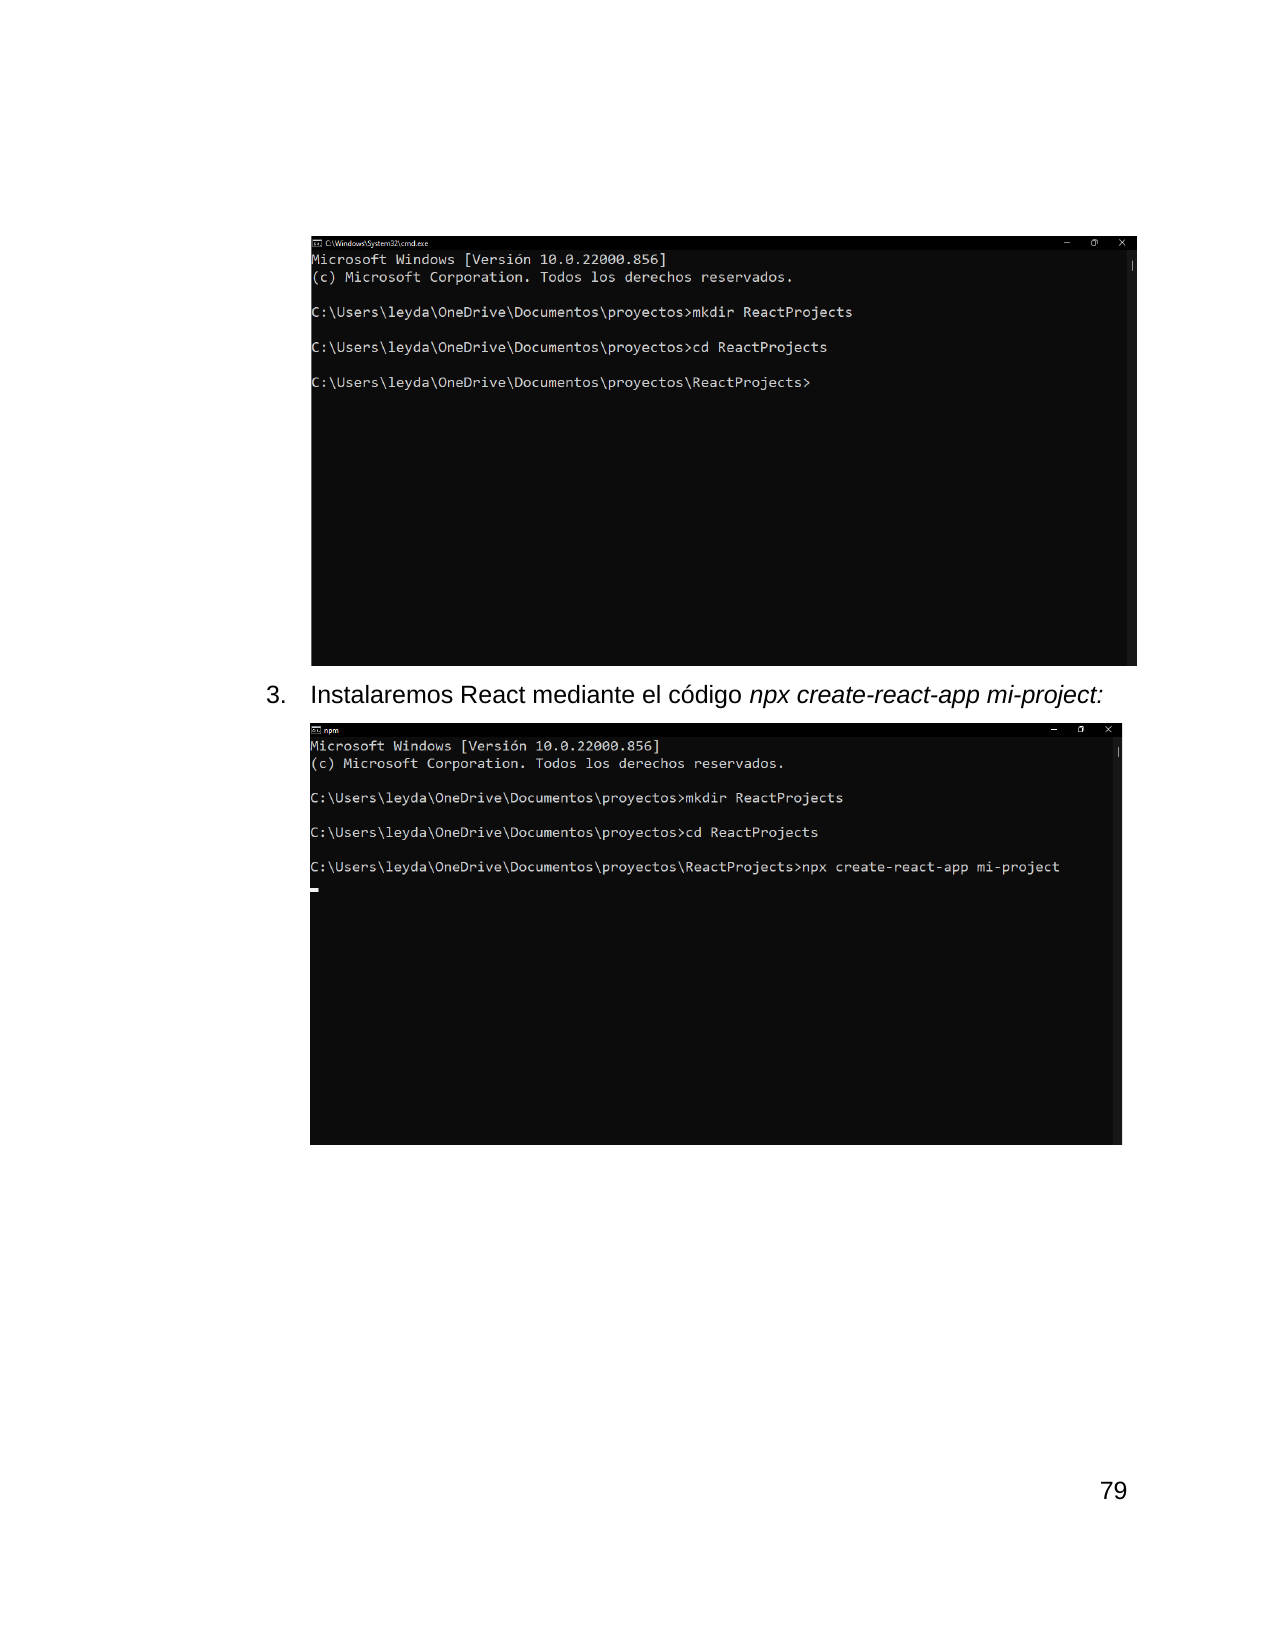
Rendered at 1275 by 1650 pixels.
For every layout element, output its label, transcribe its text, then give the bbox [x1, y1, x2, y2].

picture [310, 723, 1123, 1145]
picture [311, 236, 1137, 666]
list Instalaremos React mediante el código npx create-react-app mi-project: [266, 680, 1127, 709]
